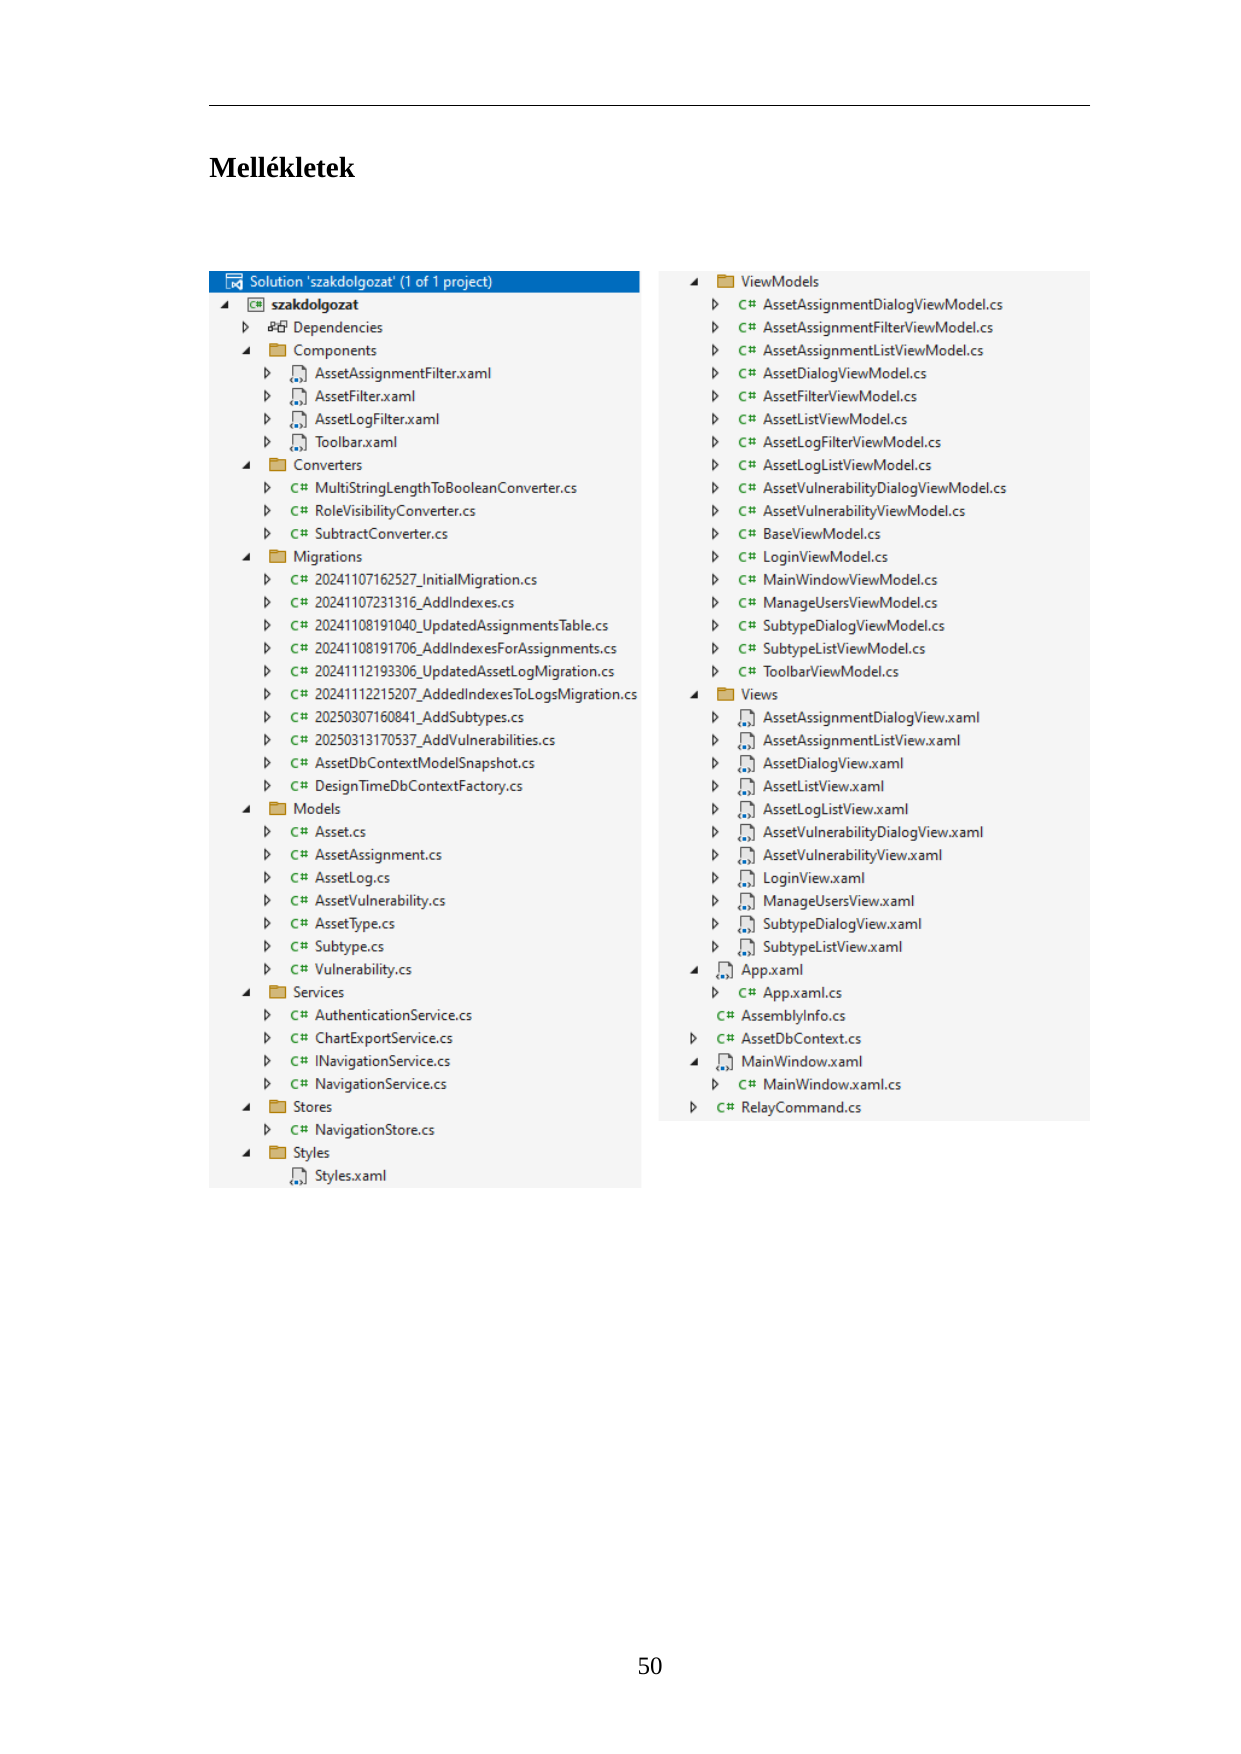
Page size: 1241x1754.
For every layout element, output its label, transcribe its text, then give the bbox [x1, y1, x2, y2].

subtitle Mellékletek [209, 150, 1090, 183]
picture [658, 271, 1090, 1121]
picture [209, 271, 642, 1188]
